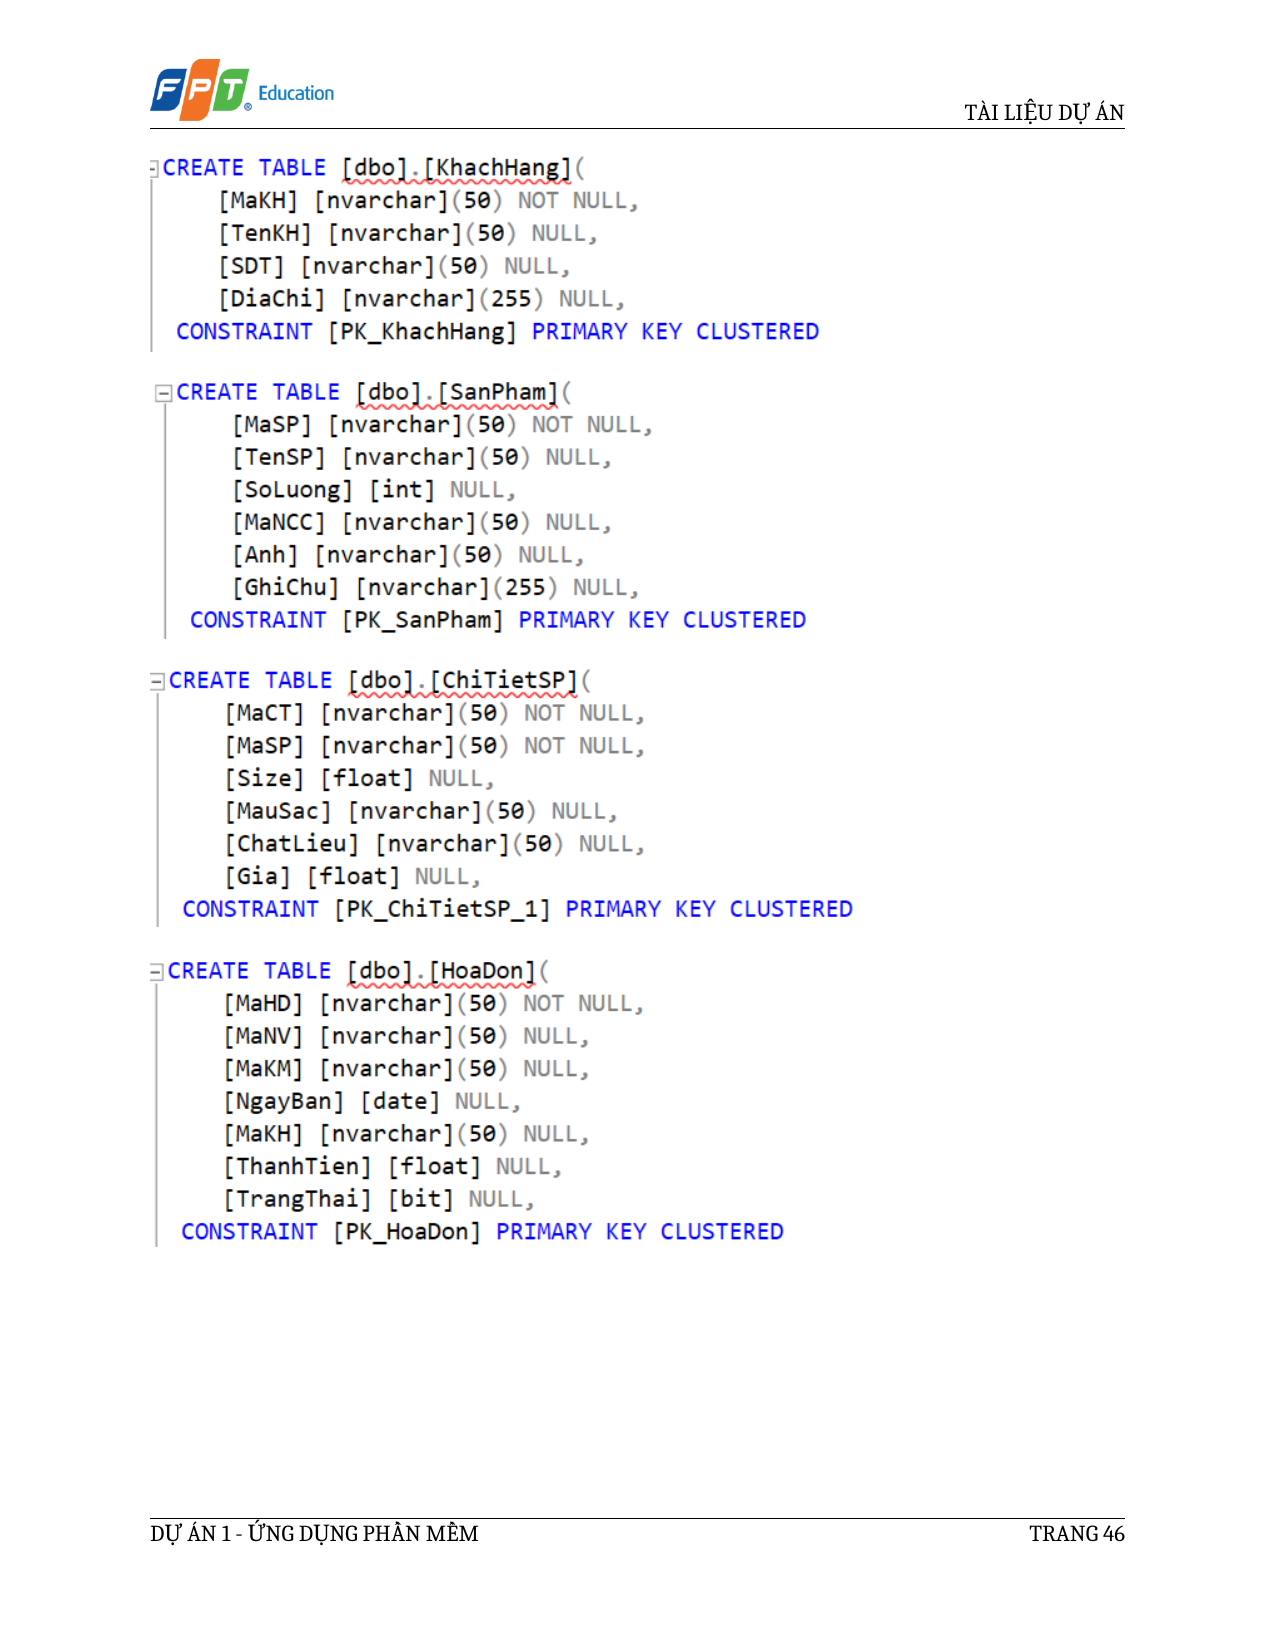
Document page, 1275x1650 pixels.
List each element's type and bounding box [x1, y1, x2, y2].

picture [150, 376, 851, 639]
picture [150, 663, 878, 927]
picture [150, 951, 805, 1247]
picture [150, 150, 873, 352]
picture [150, 59, 336, 121]
